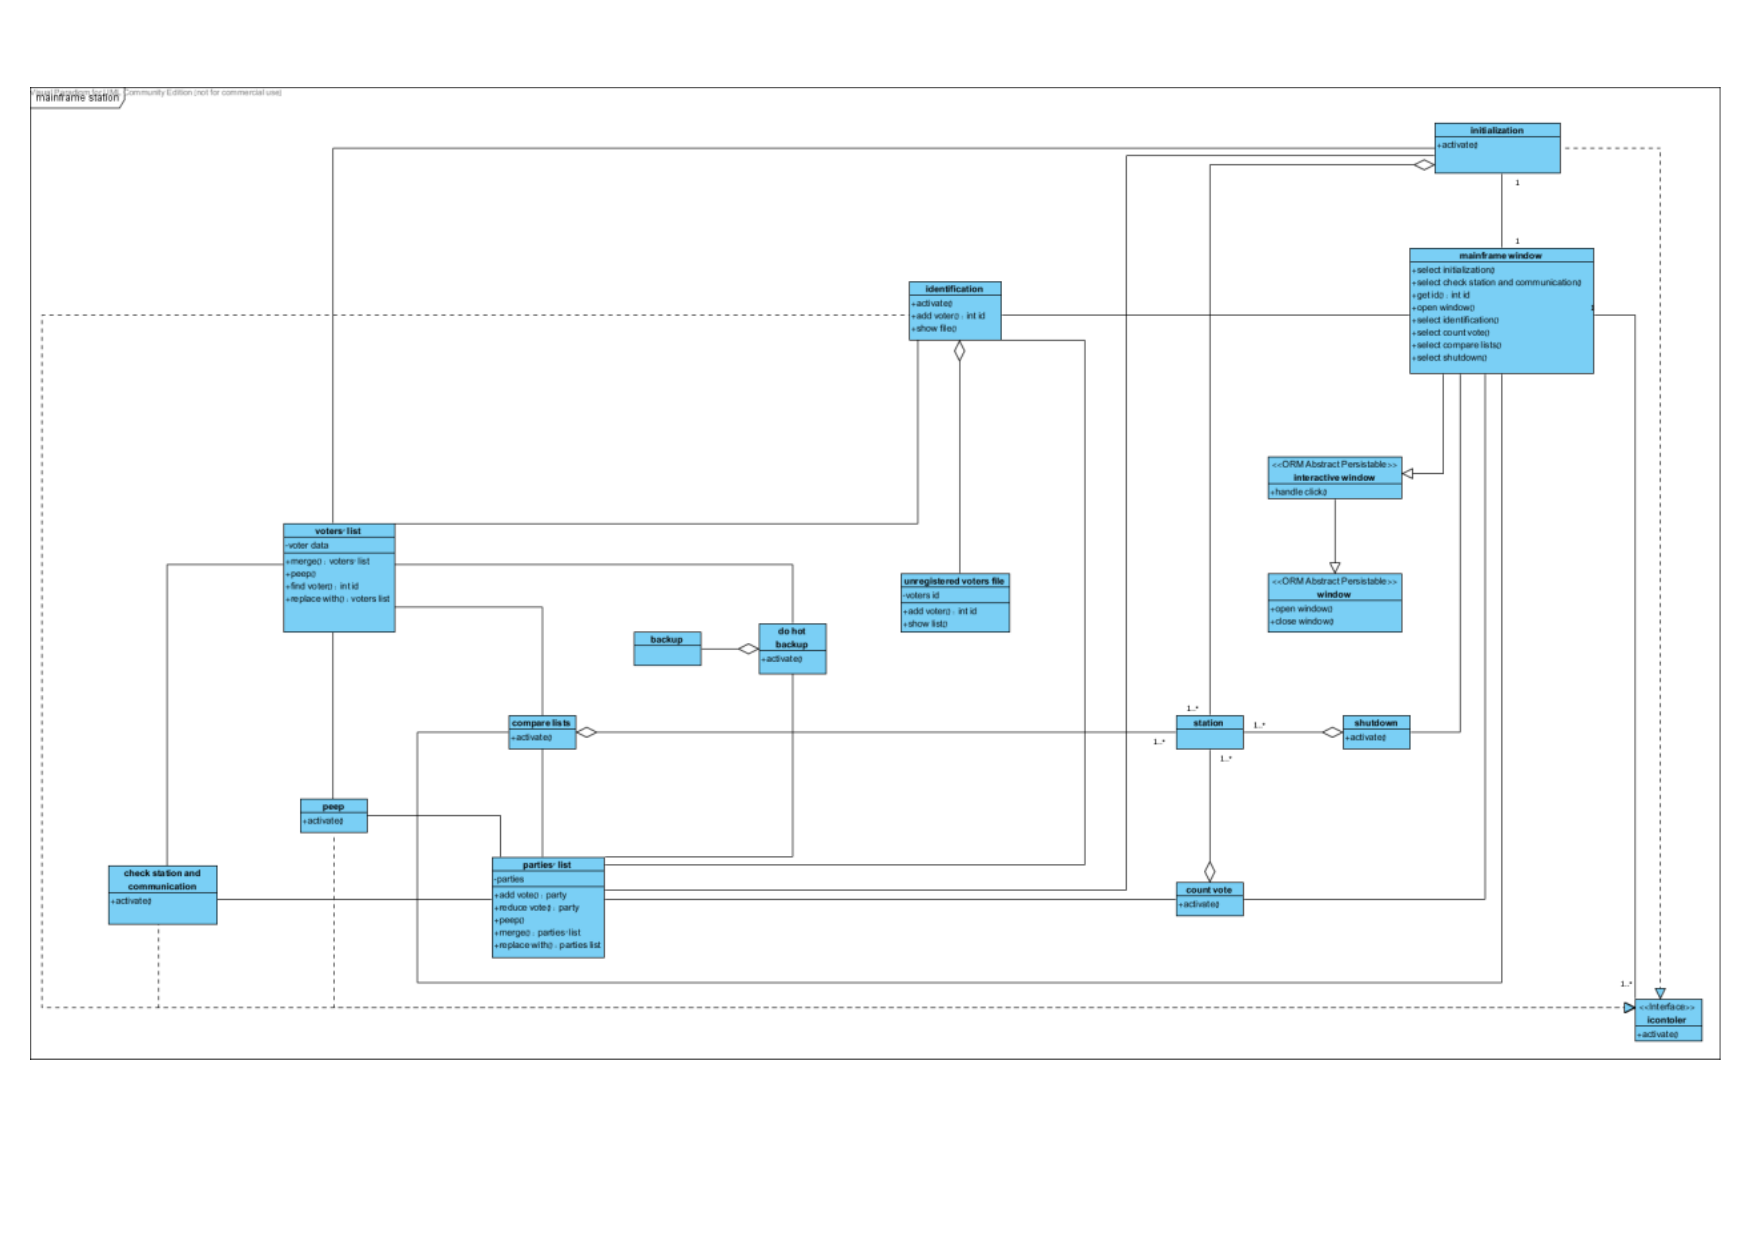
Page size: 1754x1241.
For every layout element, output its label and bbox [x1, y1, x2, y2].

picture [30, 87, 1721, 1060]
